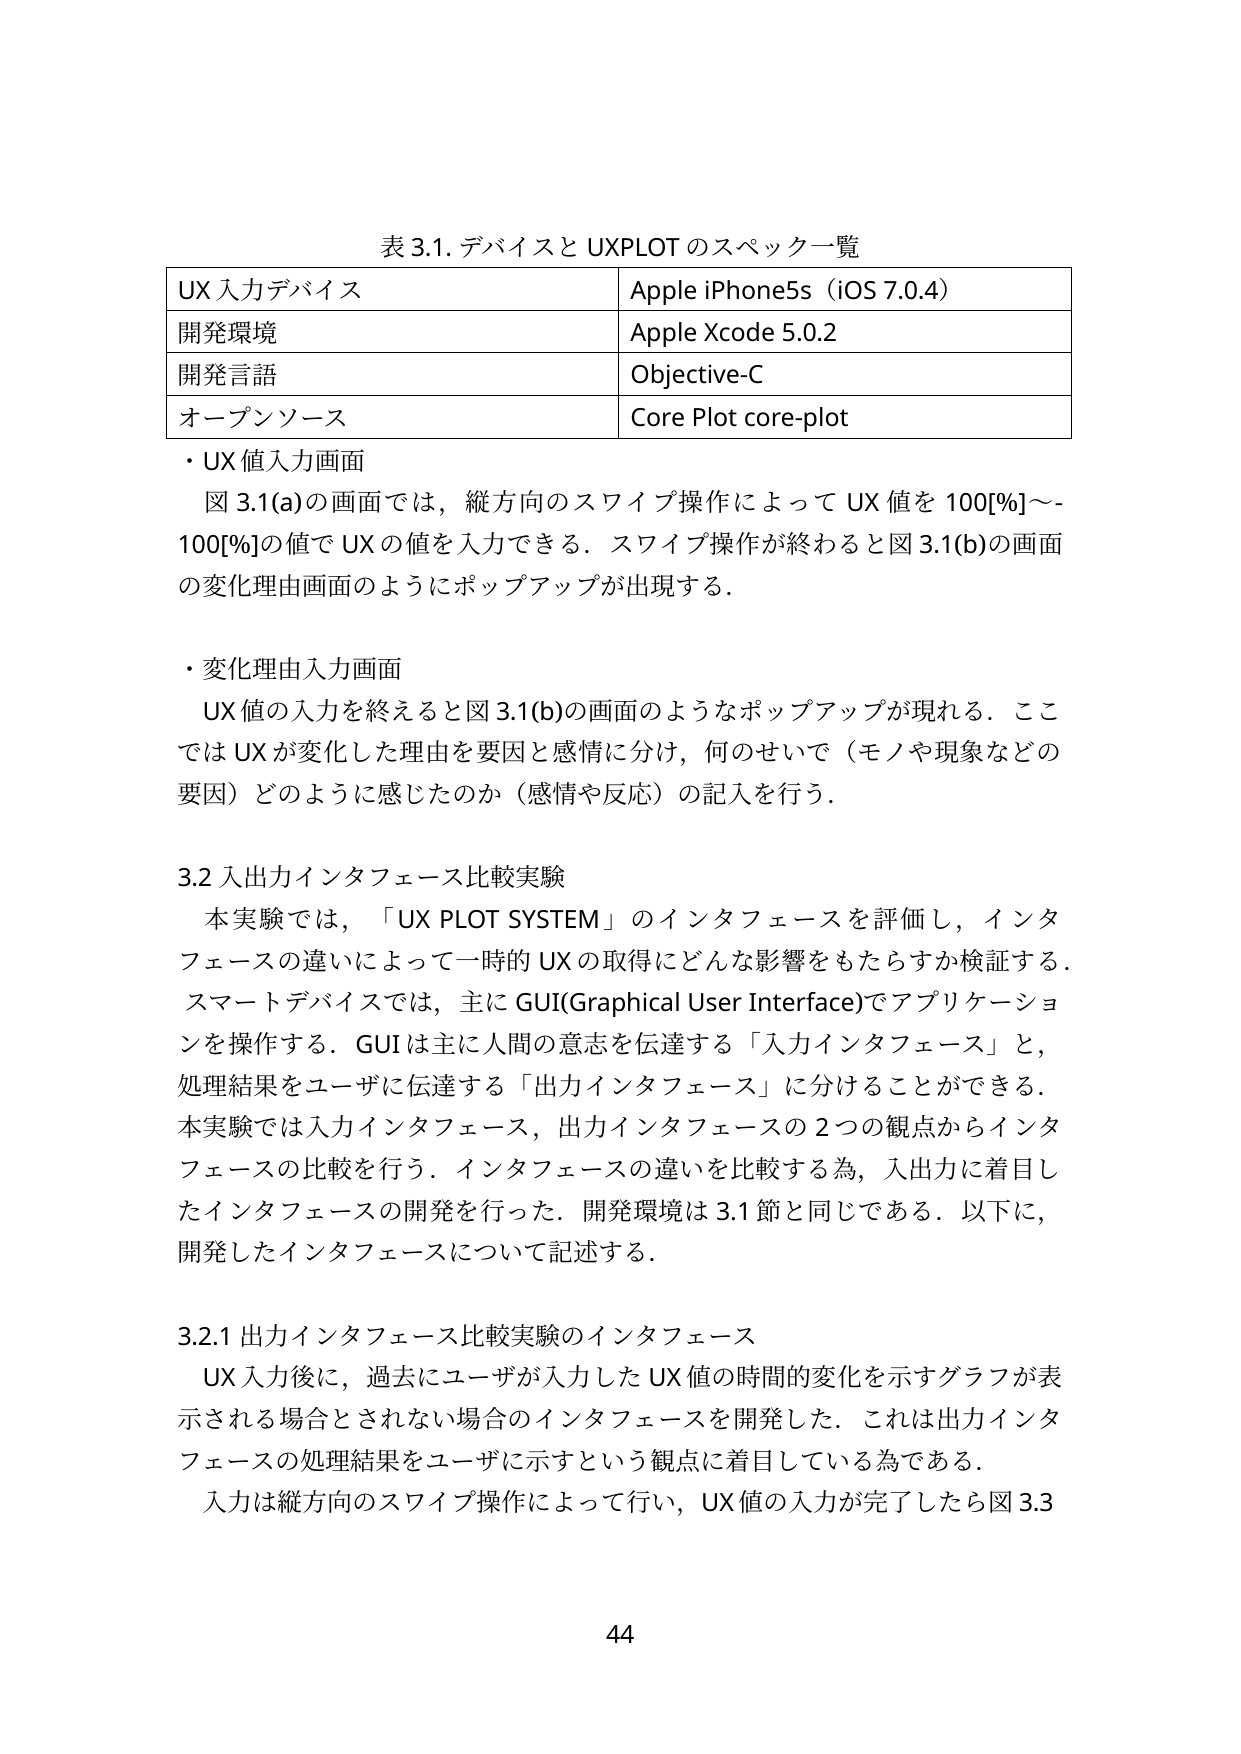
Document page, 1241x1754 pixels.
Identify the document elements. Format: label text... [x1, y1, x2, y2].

text 図3.1(a)の画面では，縦方向のスワイプ操作によってUX値を100[%]〜-100[%]の値でUXの値を入力できる．スワイプ操作が終わると図3.1(b)の画面の変化理由画面のようにポップアップが出現する． [177, 480, 1063, 605]
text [177, 1480, 1063, 1522]
text 3.2 入出力インタフェース比較実験 [177, 855, 1063, 897]
text 3.2.1 出力インタフェース比較実験のインタフェース [177, 1314, 1063, 1355]
table_cell Apple Xcode 5.0.2 [619, 311, 1071, 352]
text 表3.1. デバイスとUXPLOTのスペック一覧 [177, 225, 1063, 267]
text UX値の入力を終えると図3.1(b)の画面のようなポップアップが現れる．ここではUXが変化した理由を要因と感情に分け，何のせいで（モノや現象などの要因）どのように感じたのか（感情や反応）の記入を行う． [177, 689, 1063, 814]
table_cell オープンソース [167, 396, 618, 438]
table_header UX入力デバイス [167, 268, 618, 309]
text UX入力後に，過去にユーザが入力したUX値の時間的変化を示すグラフが表示される場合とされない場合のインタフェースを開発した．これは出力インタフェースの処理結果をユーザに示すという観点に着目している為である． [177, 1355, 1063, 1480]
table_cell 開発環境 [167, 311, 618, 352]
text ・UX値入力画面 [177, 439, 1063, 480]
text 本実験では，「UX PLOT SYSTEM」のインタフェースを評価し，インタフェースの違いによって一時的UXの取得にどんな影響をもたらすか検証する． スマートデバイスでは，主にGUI(Graphical User Interface)でアプリケーションを操作する．GUIは主に人間の意志を伝達する「入力インタフェース」と，処理結果をユーザに伝達する「出力インタフェース」に分けることができる．本実験では入力インタフェース，出力インタフェースの2つの観点からインタフェースの比較を行う．インタフェースの違いを比較する為，入出力に着目したインタフェースの開発を行った．開発環境は3.1節と同じである．以下に，開発したインタフェースについて記述する． [177, 897, 1063, 1272]
table_cell Core Plot core-plot [619, 396, 1071, 438]
table_cell Objective-C [619, 353, 1071, 395]
text ・変化理由入力画面 [177, 647, 1063, 689]
table_cell 開発言語 [167, 353, 618, 395]
table_header Apple iPhone5s（iOS 7.0.4） [619, 268, 1071, 309]
